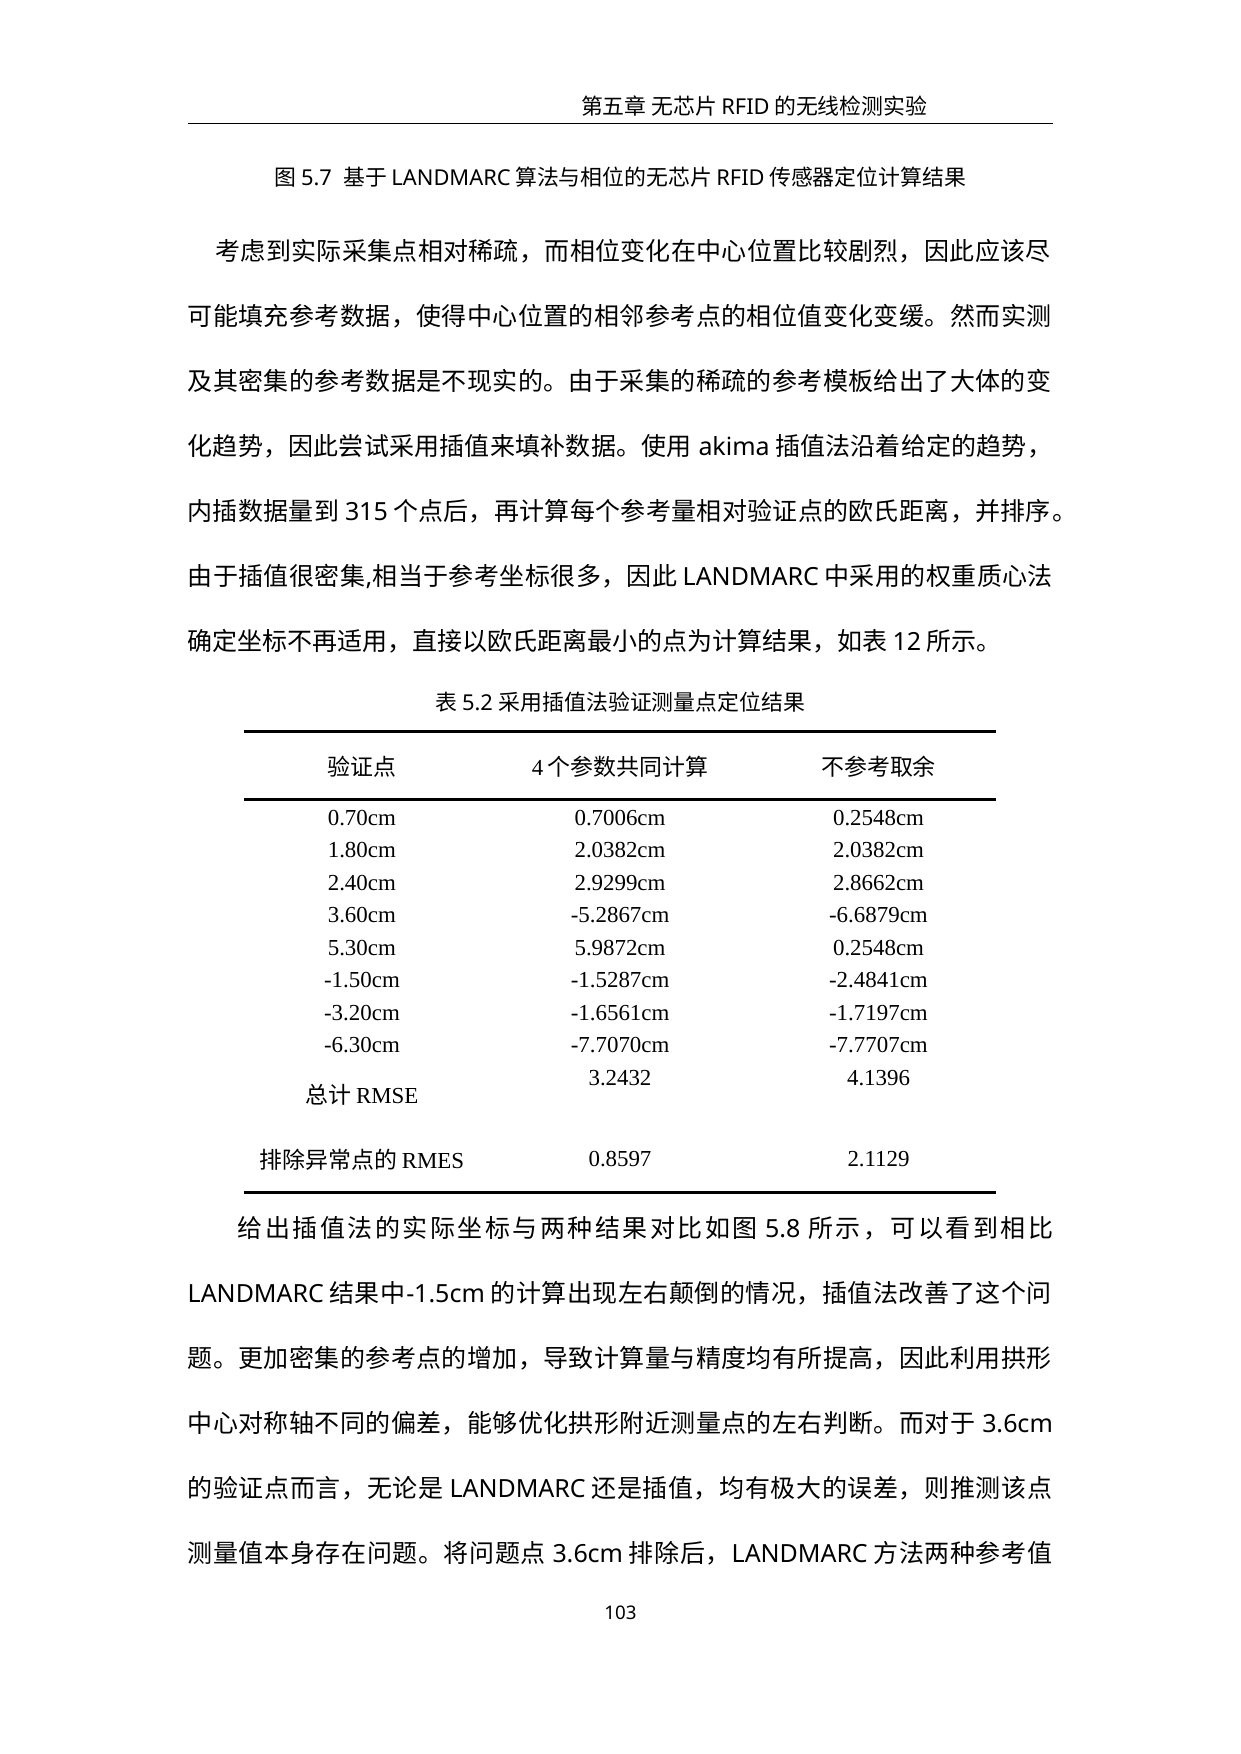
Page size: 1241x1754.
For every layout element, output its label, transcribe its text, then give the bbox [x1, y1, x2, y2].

table_cell 2.0382cm [480, 834, 760, 866]
table_cell 4.1396 [760, 1061, 996, 1126]
table_cell -3.20cm [244, 996, 479, 1028]
table_header 不参考取余 [760, 733, 996, 798]
table_cell -1.7197cm [760, 996, 996, 1028]
table_cell -6.30cm [244, 1029, 479, 1061]
table_cell -5.2867cm [480, 899, 760, 931]
table_cell 0.2548cm [760, 801, 996, 833]
table_cell 2.9299cm [480, 866, 760, 898]
table_cell -1.5287cm [480, 964, 760, 996]
table_cell 2.40cm [244, 866, 479, 898]
table_cell -7.7707cm [760, 1029, 996, 1061]
table_cell -1.6561cm [480, 996, 760, 1028]
text 考虑到实际采集点相对稀疏，而相位变化在中心位置比较剧烈，因此应该尽可能填充参考数据，使得中心位置的相邻参考点的相位值变化变缓。然而实测及其密集的参考数据是不现实的。由于采集的稀疏的参考模板给出了大体的变化趋势，因此尝试采用插值来填补数据。使用akima插值法沿着给定的趋势，内插数据量到315个点后，再计算每个参考量相对验证点的欧氏距离，并排序。由于插值很密集,相当于参考坐标很多，因此LANDMARC中采用的权重质心法确定坐标不再适用，直接以欧氏距离最小的点为计算结果，如表12所示。 [187, 217, 1053, 672]
table_cell 0.8597 [480, 1126, 760, 1191]
table_cell 2.8662cm [760, 866, 996, 898]
text 表5.2 采用插值法验证测量点定位结果 [187, 685, 1053, 717]
table_cell 0.2548cm [760, 931, 996, 963]
table_cell 总计RMSE [244, 1061, 479, 1126]
table_cell 排除异常点的RMES [244, 1126, 479, 1191]
table_header 验证点 [244, 733, 479, 798]
table_cell -7.7070cm [480, 1029, 760, 1061]
table_cell 5.30cm [244, 931, 479, 963]
table_header 4个参数共同计算 [480, 733, 760, 798]
table_cell 0.7006cm [480, 801, 760, 833]
table_cell 3.2432 [480, 1061, 760, 1126]
table_cell -6.6879cm [760, 899, 996, 931]
table_cell 2.0382cm [760, 834, 996, 866]
table_cell 2.1129 [760, 1126, 996, 1191]
table_cell 3.60cm [244, 899, 479, 931]
text 图5.7 基于LANDMARC算法与相位的无芯片RFID传感器定位计算结果 [187, 160, 1053, 192]
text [187, 1194, 1053, 1584]
table_cell 1.80cm [244, 834, 479, 866]
table_cell 5.9872cm [480, 931, 760, 963]
table_cell 0.70cm [244, 801, 479, 833]
table_cell -1.50cm [244, 964, 479, 996]
table_cell -2.4841cm [760, 964, 996, 996]
